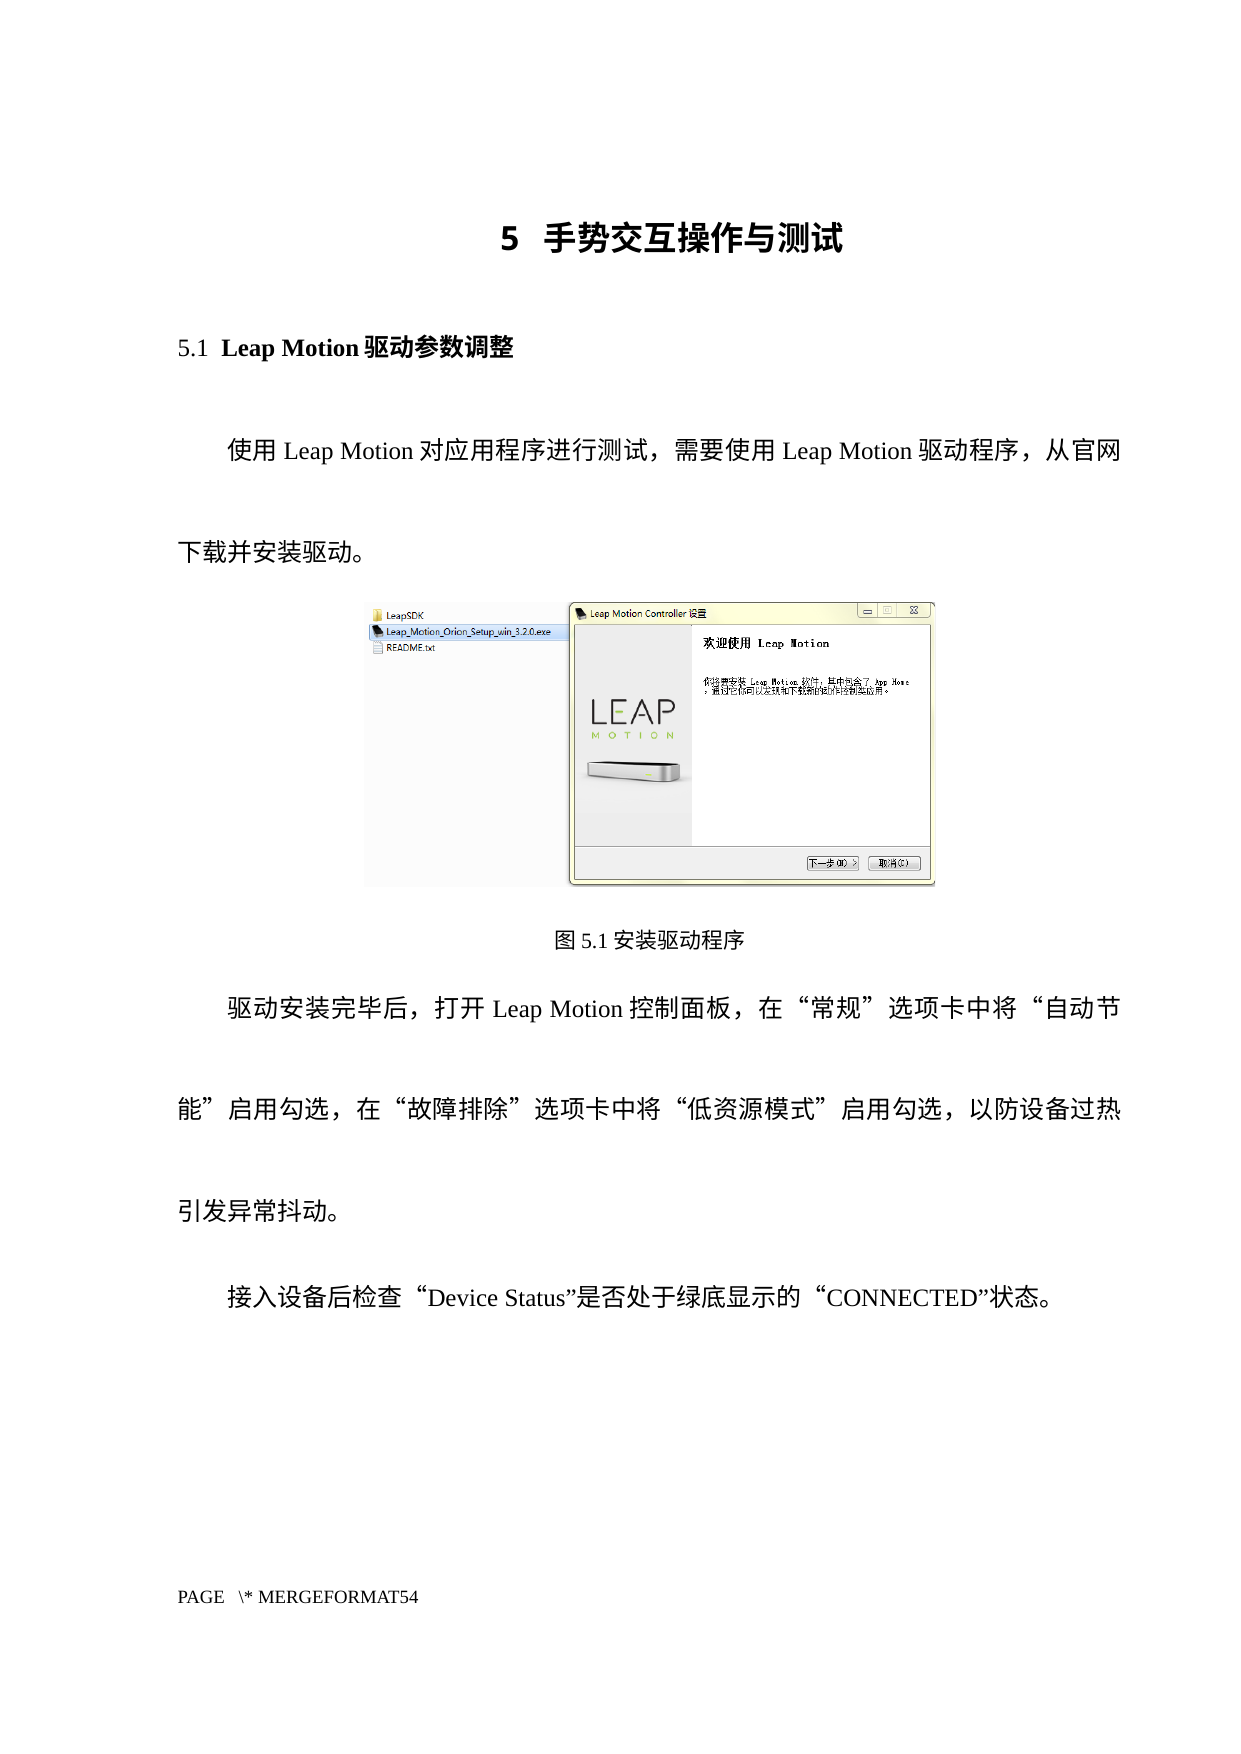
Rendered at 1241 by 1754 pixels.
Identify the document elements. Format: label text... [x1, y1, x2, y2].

text 使用Leap Motion对应用程序进行测试，需要使用Leap Motion驱动程序，从官网下载并安装驱动。 [177, 414, 1122, 584]
text 图5.1 安装驱动程序 [177, 922, 1122, 956]
text 接入设备后检查“Device Status”是否处于绿底显示的“CONNECTED”状态。 [177, 1262, 1122, 1330]
text 驱动安装完毕后，打开Leap Motion控制面板，在“常规”选项卡中将“自动节能”启用勾选，在“故障排除”选项卡中将“低资源模式”启用勾选，以防设备过热引发异常抖动。 [177, 972, 1122, 1244]
subtitle Leap Motion驱动参数调整 [177, 311, 1122, 379]
subtitle 手势交互操作与测试 [221, 202, 1122, 270]
picture [364, 602, 936, 887]
